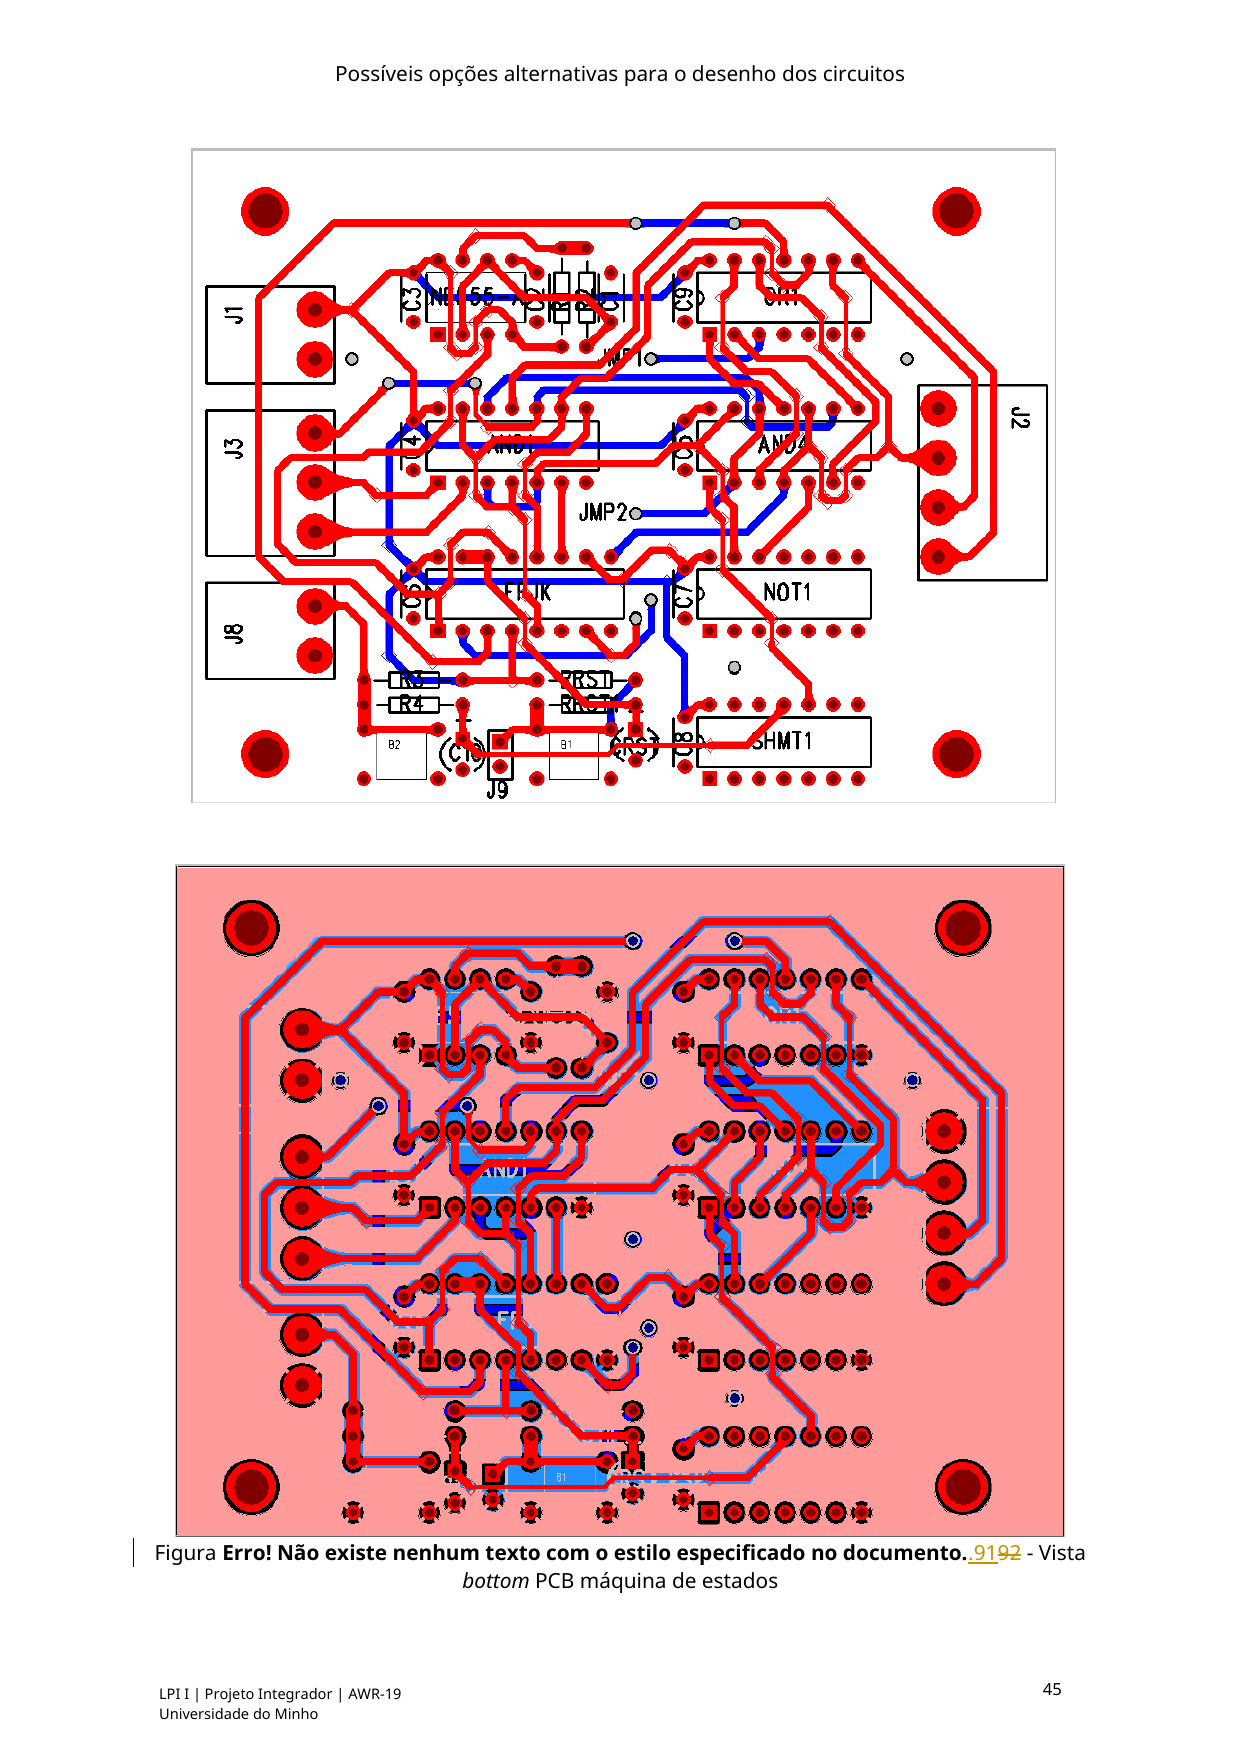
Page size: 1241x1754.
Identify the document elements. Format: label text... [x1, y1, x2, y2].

text Figura Erro! Não existe nenhum texto com o estilo especificado no documento. - Vista bottom PCB máquina de estados [148, 1538, 1092, 1595]
picture [191, 148, 1056, 803]
picture [175, 864, 1066, 1537]
